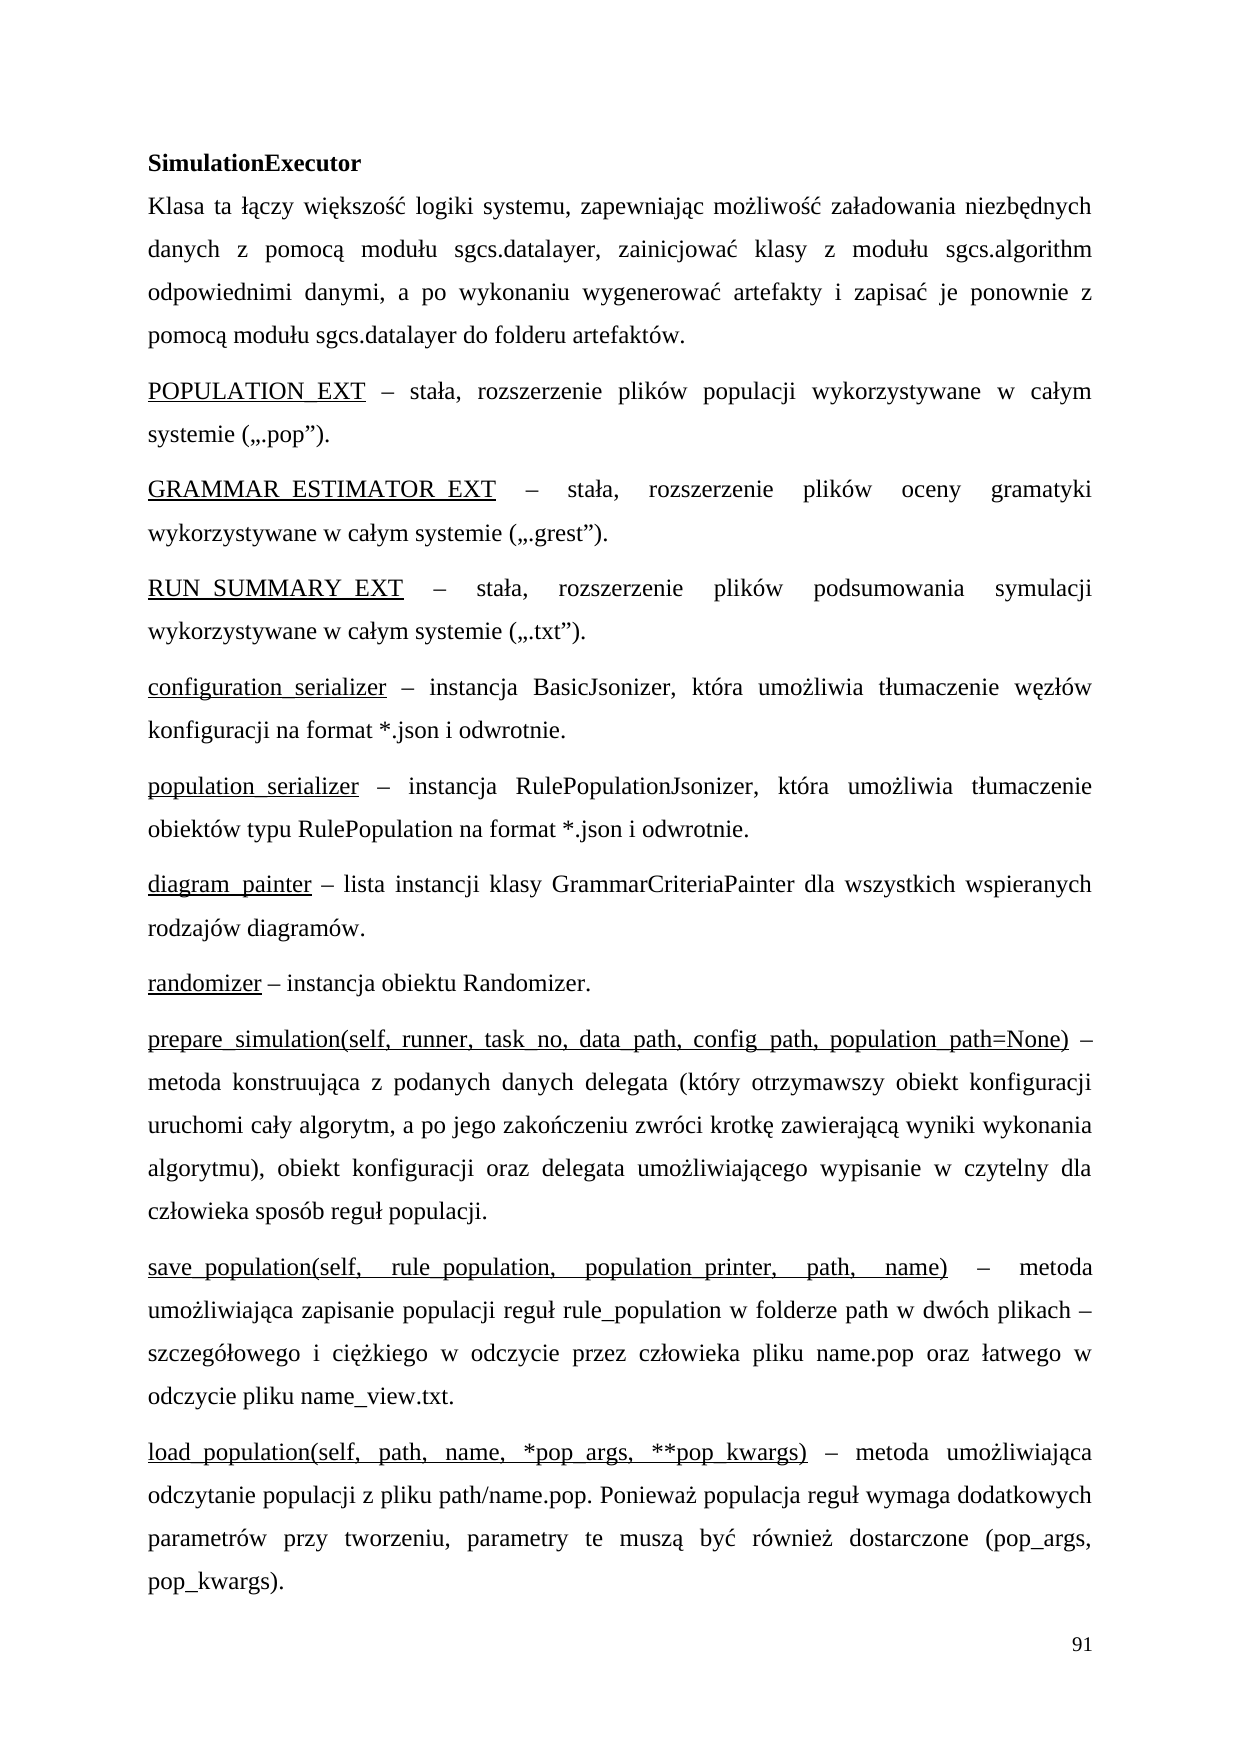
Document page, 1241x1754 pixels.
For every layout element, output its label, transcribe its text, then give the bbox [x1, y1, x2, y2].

text prepare_simulation(self, runner, task_no, data_path, config_path, population_path=None) – metoda konstruująca z podanych danych delegata (który otrzymawszy obiekt konfiguracji uruchomi cały algorytm, a po jego zakończeniu zwróci krotkę zawierającą wyniki wykonania algorytmu), obiekt konfiguracji oraz delegata umożliwiającego wypisanie w czytelny dla człowieka sposób reguł populacji. [148, 1024, 1093, 1225]
text configuration_serializer – instancja BasicJsonizer, która umożliwia tłumaczenie węzłów konfiguracji na format *.json i odwrotnie. [148, 672, 1093, 744]
text POPULATION_EXT – stała, rozszerzenie plików populacji wykorzystywane w całym systemie („.pop”). [148, 376, 1093, 448]
text SimulationExecutor [148, 148, 1093, 176]
text RUN_SUMMARY_EXT – stała, rozszerzenie plików podsumowania symulacji wykorzystywane w całym systemie („.txt”). [148, 573, 1093, 645]
text load_population(self, path, name, *pop_args, **pop_kwargs) – metoda umożliwiająca odczytanie populacji z pliku path/name.pop. Ponieważ populacja reguł wymaga dodatkowych parametrów przy tworzeniu, parametry te muszą być również dostarczone (pop_args, pop_kwargs). [148, 1437, 1093, 1595]
text GRAMMAR_ESTIMATOR_EXT – stała, rozszerzenie plików oceny gramatyki wykorzystywane w całym systemie („.grest”). [148, 474, 1093, 546]
text randomizer – instancja obiektu Randomizer. [148, 968, 1093, 997]
text diagram_painter – lista instancji klasy GrammarCriteriaPainter dla wszystkich wspieranych rodzajów diagramów. [148, 869, 1093, 941]
text save_population(self, rule_population, population_printer, path, name) – metoda umożliwiająca zapisanie populacji reguł rule_population w folderze path w dwóch plikach – szczegółowego i ciężkiego w odczycie przez człowieka pliku name.pop oraz łatwego w odczycie pliku name_view.txt. [148, 1252, 1093, 1410]
text population_serializer – instancja RulePopulationJsonizer, która umożliwia tłumaczenie obiektów typu RulePopulation na format *.json i odwrotnie. [148, 771, 1093, 843]
text Klasa ta łączy większość logiki systemu, zapewniając możliwość załadowania niezbędnych danych z pomocą modułu sgcs.datalayer, zainicjować klasy z modułu sgcs.algorithm odpowiednimi danymi, a po wykonaniu wygenerować artefakty i zapisać je ponownie z pomocą modułu sgcs.datalayer do folderu artefaktów. [148, 191, 1093, 349]
